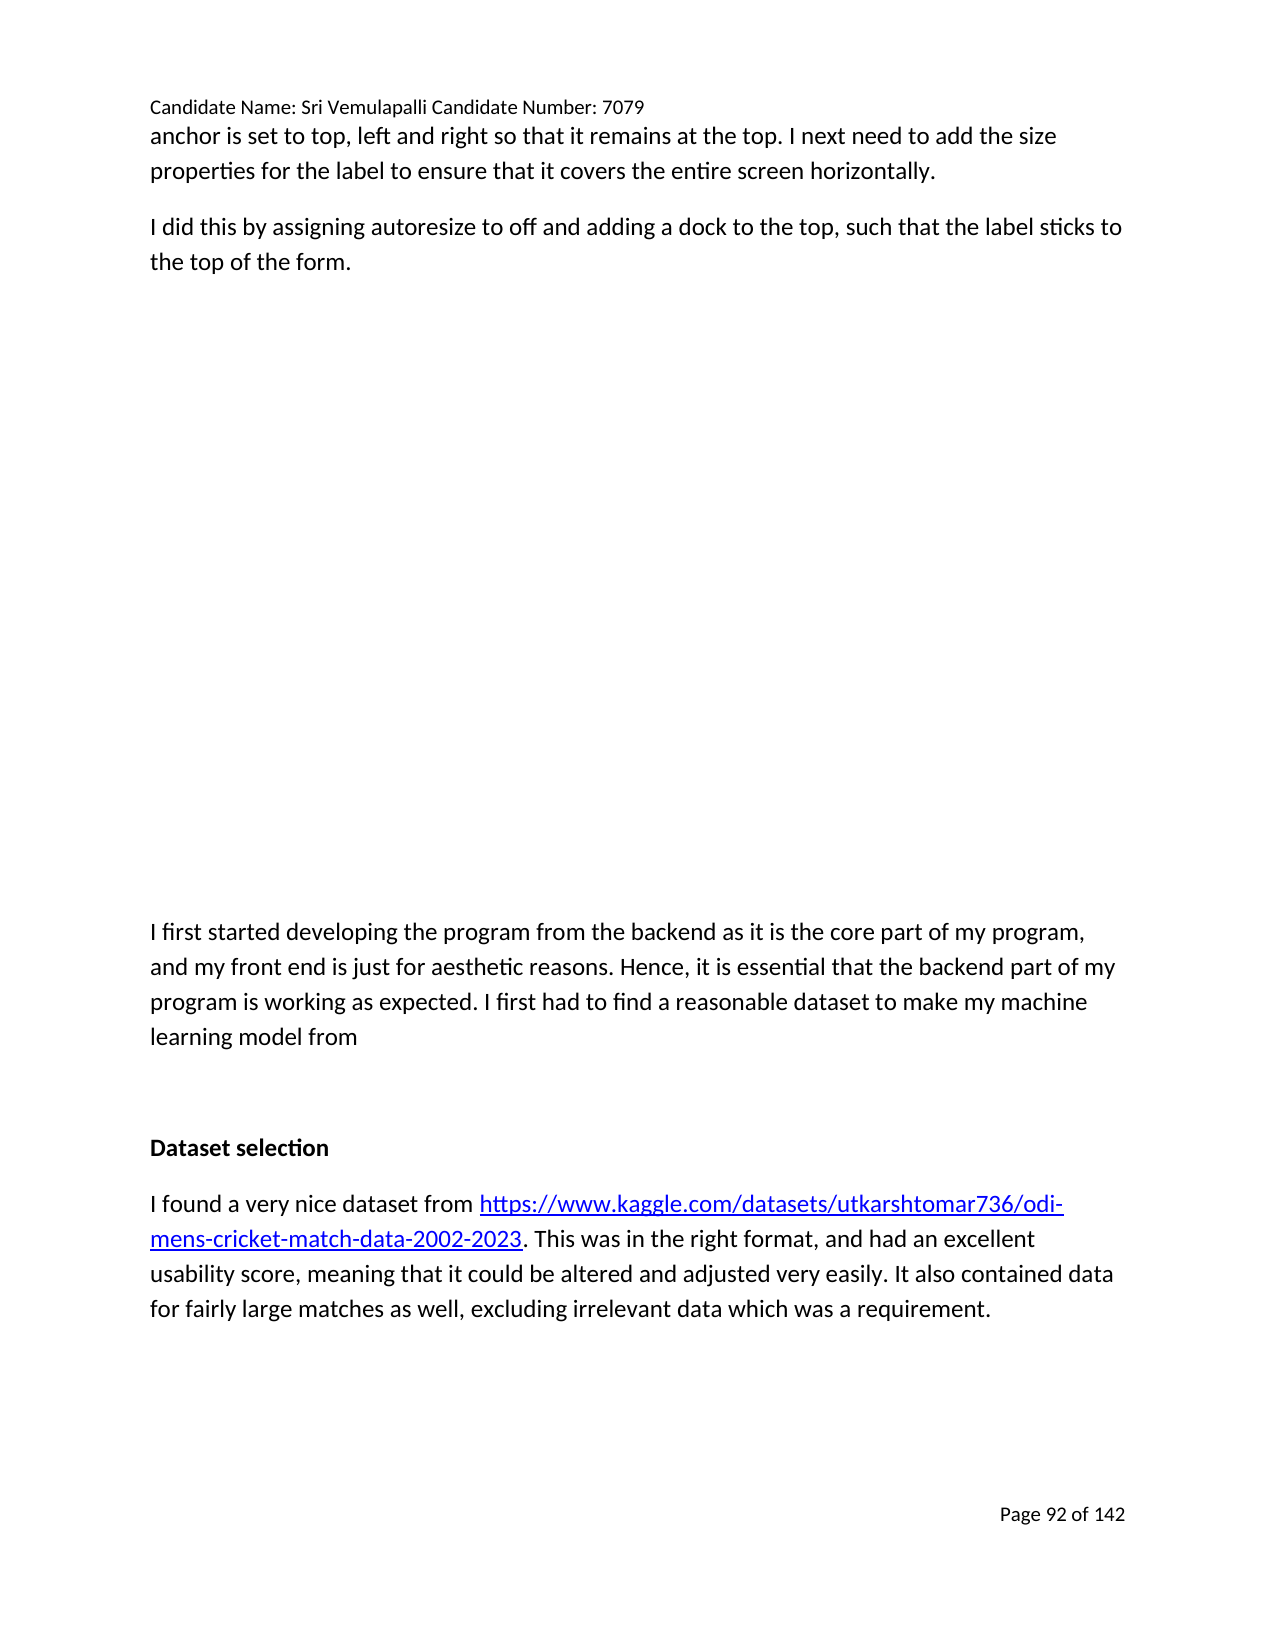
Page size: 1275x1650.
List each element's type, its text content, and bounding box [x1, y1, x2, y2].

text Dataset selection [150, 1132, 1125, 1163]
text I did this by assigning autoresize to off and adding a dock to the top, such that the label sticks to the top of the form. [150, 211, 1125, 276]
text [150, 120, 1125, 186]
text I first started developing the program from the backend as it is the core part of my program, and my front end is just for aesthetic reasons. Hence, it is essential that the backend part of my program is working as expected. I first had to find a reasonable dataset to make my machine learning model from [150, 916, 1125, 1051]
text I found a very nice dataset from https://www.kaggle.com/datasets/utkarshtomar736/odi-mens-cricket-match-data-2002-2023. This was in the right format, and had an excellent usability score, meaning that it could be altered and adjusted very easily. It also contained data for fairly large matches as well, excluding irrelevant data which was a requirement. [150, 1188, 1125, 1324]
